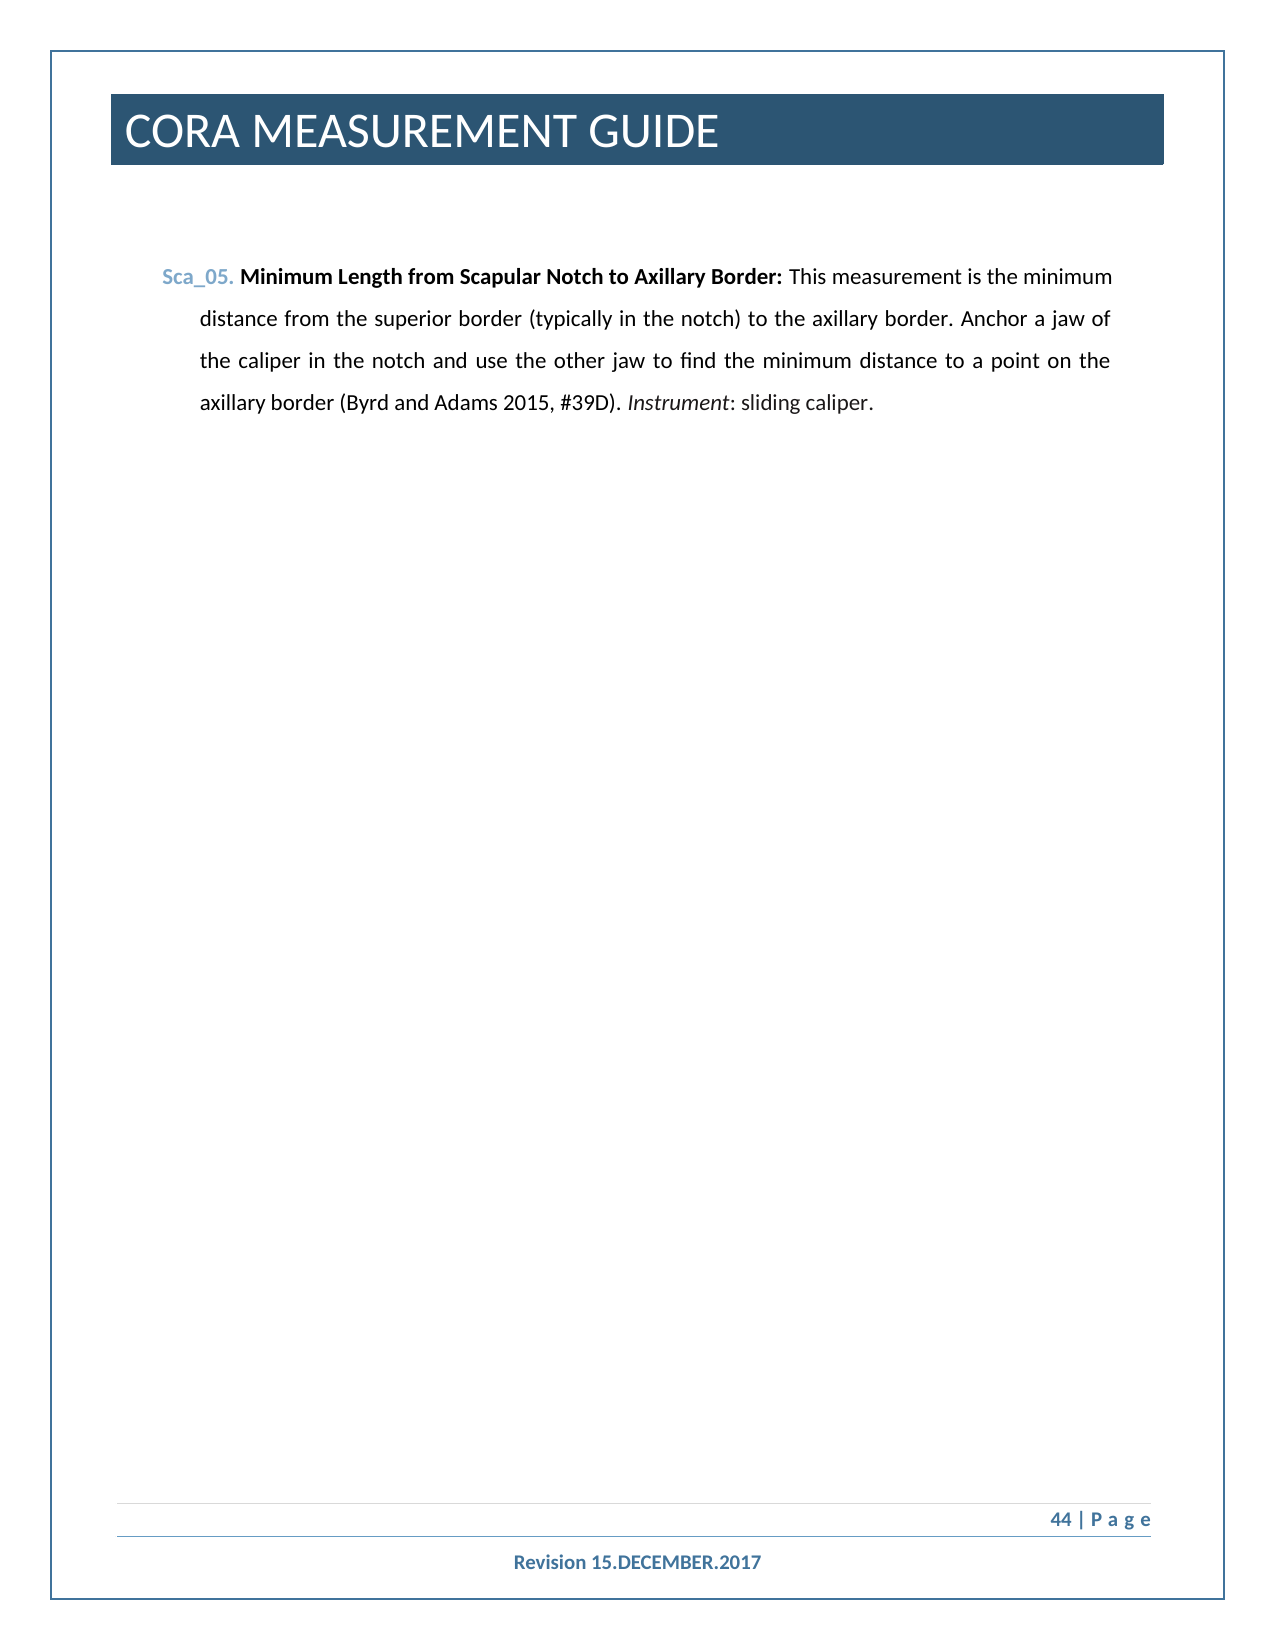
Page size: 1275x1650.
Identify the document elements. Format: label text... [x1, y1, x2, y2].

list Minimum Length from Scapular Notch to Axillary Border: This measurement is the minimum distance from the superior border (typically in the notch) to the axillary border. Anchor a jaw of the caliper in the notch and use the other jaw to find the minimum distance to a point on the axillary border (Byrd and Adams 2015, #39D). Instrument: sliding caliper. [162, 262, 1113, 416]
